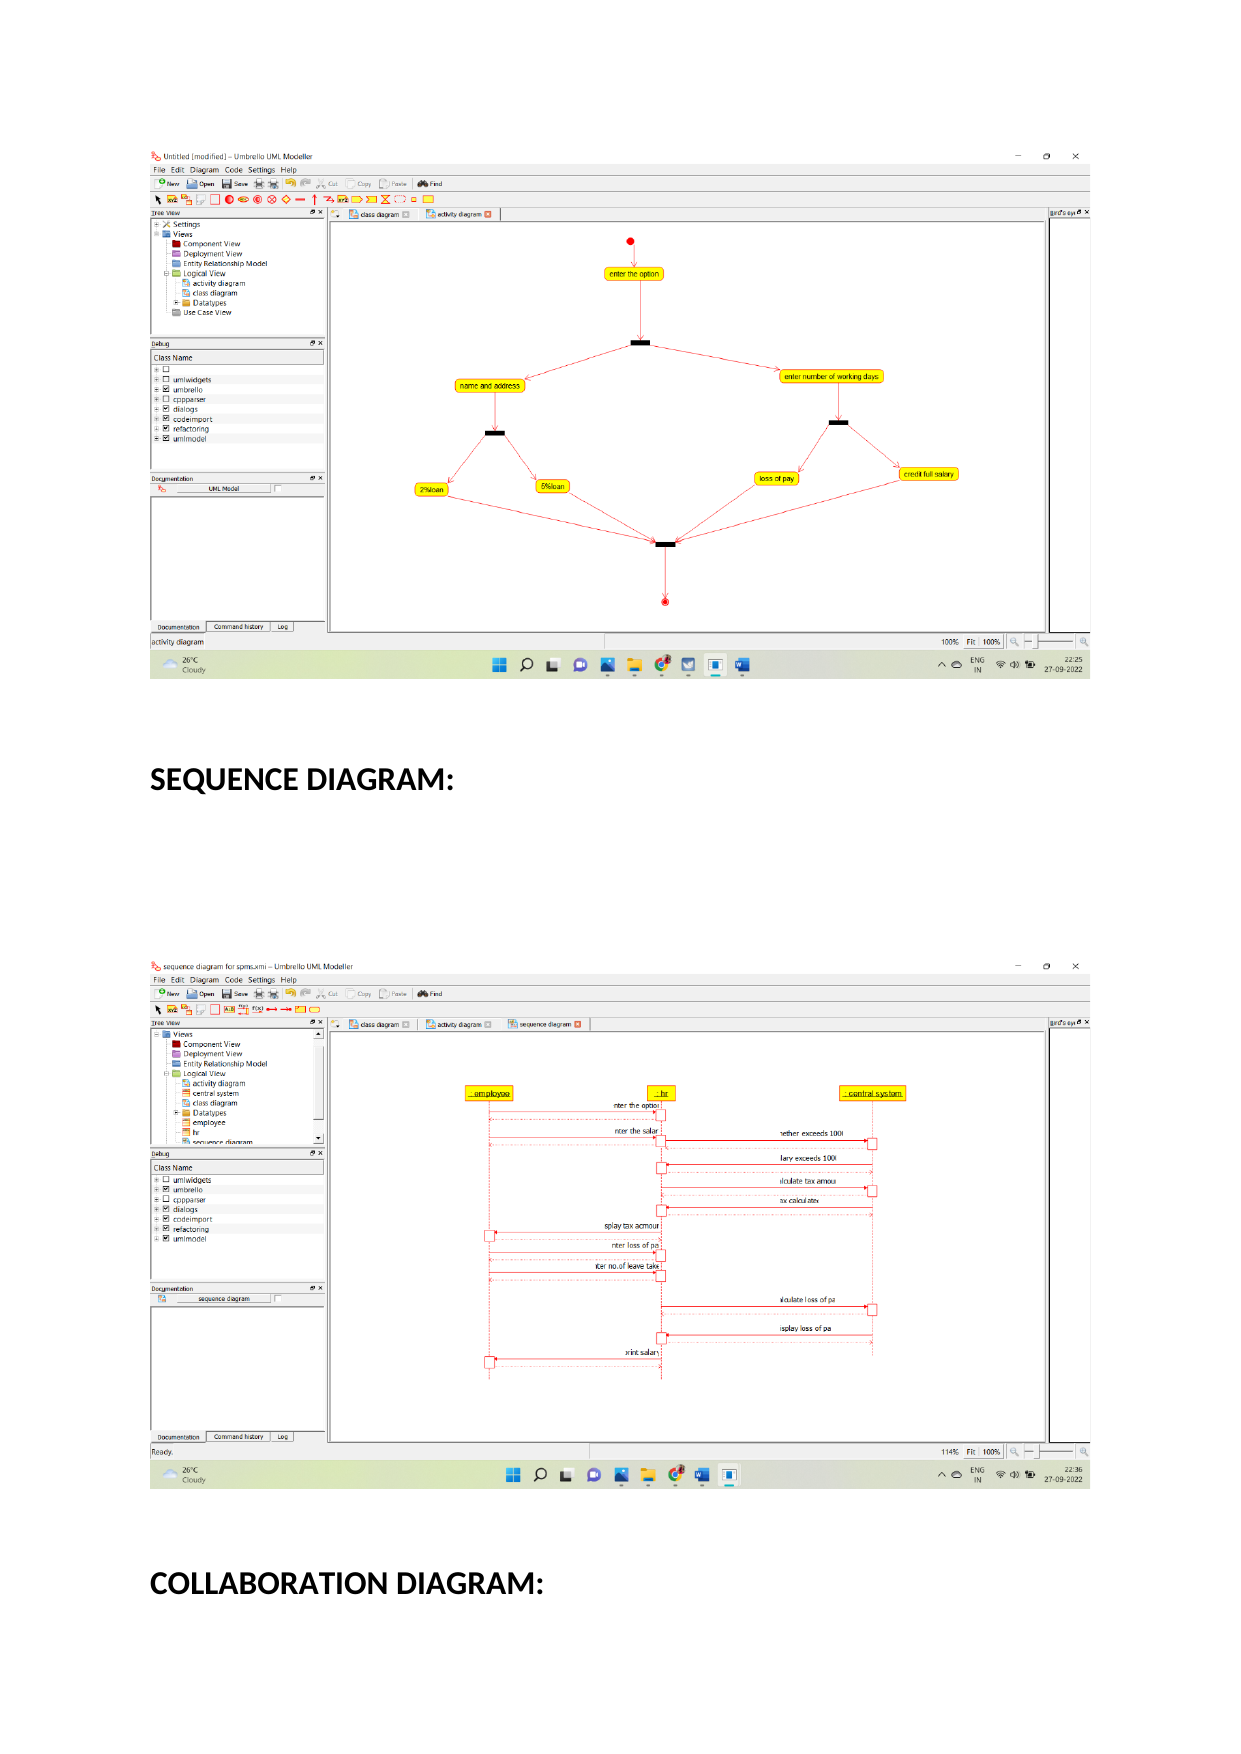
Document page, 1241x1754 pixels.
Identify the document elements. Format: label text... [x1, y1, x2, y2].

picture [150, 959, 1091, 1489]
picture [150, 150, 1091, 679]
text SEQUENCE DIAGRAM: [150, 758, 1090, 799]
text COLLABORATION DIAGRAM: [150, 1562, 1090, 1603]
